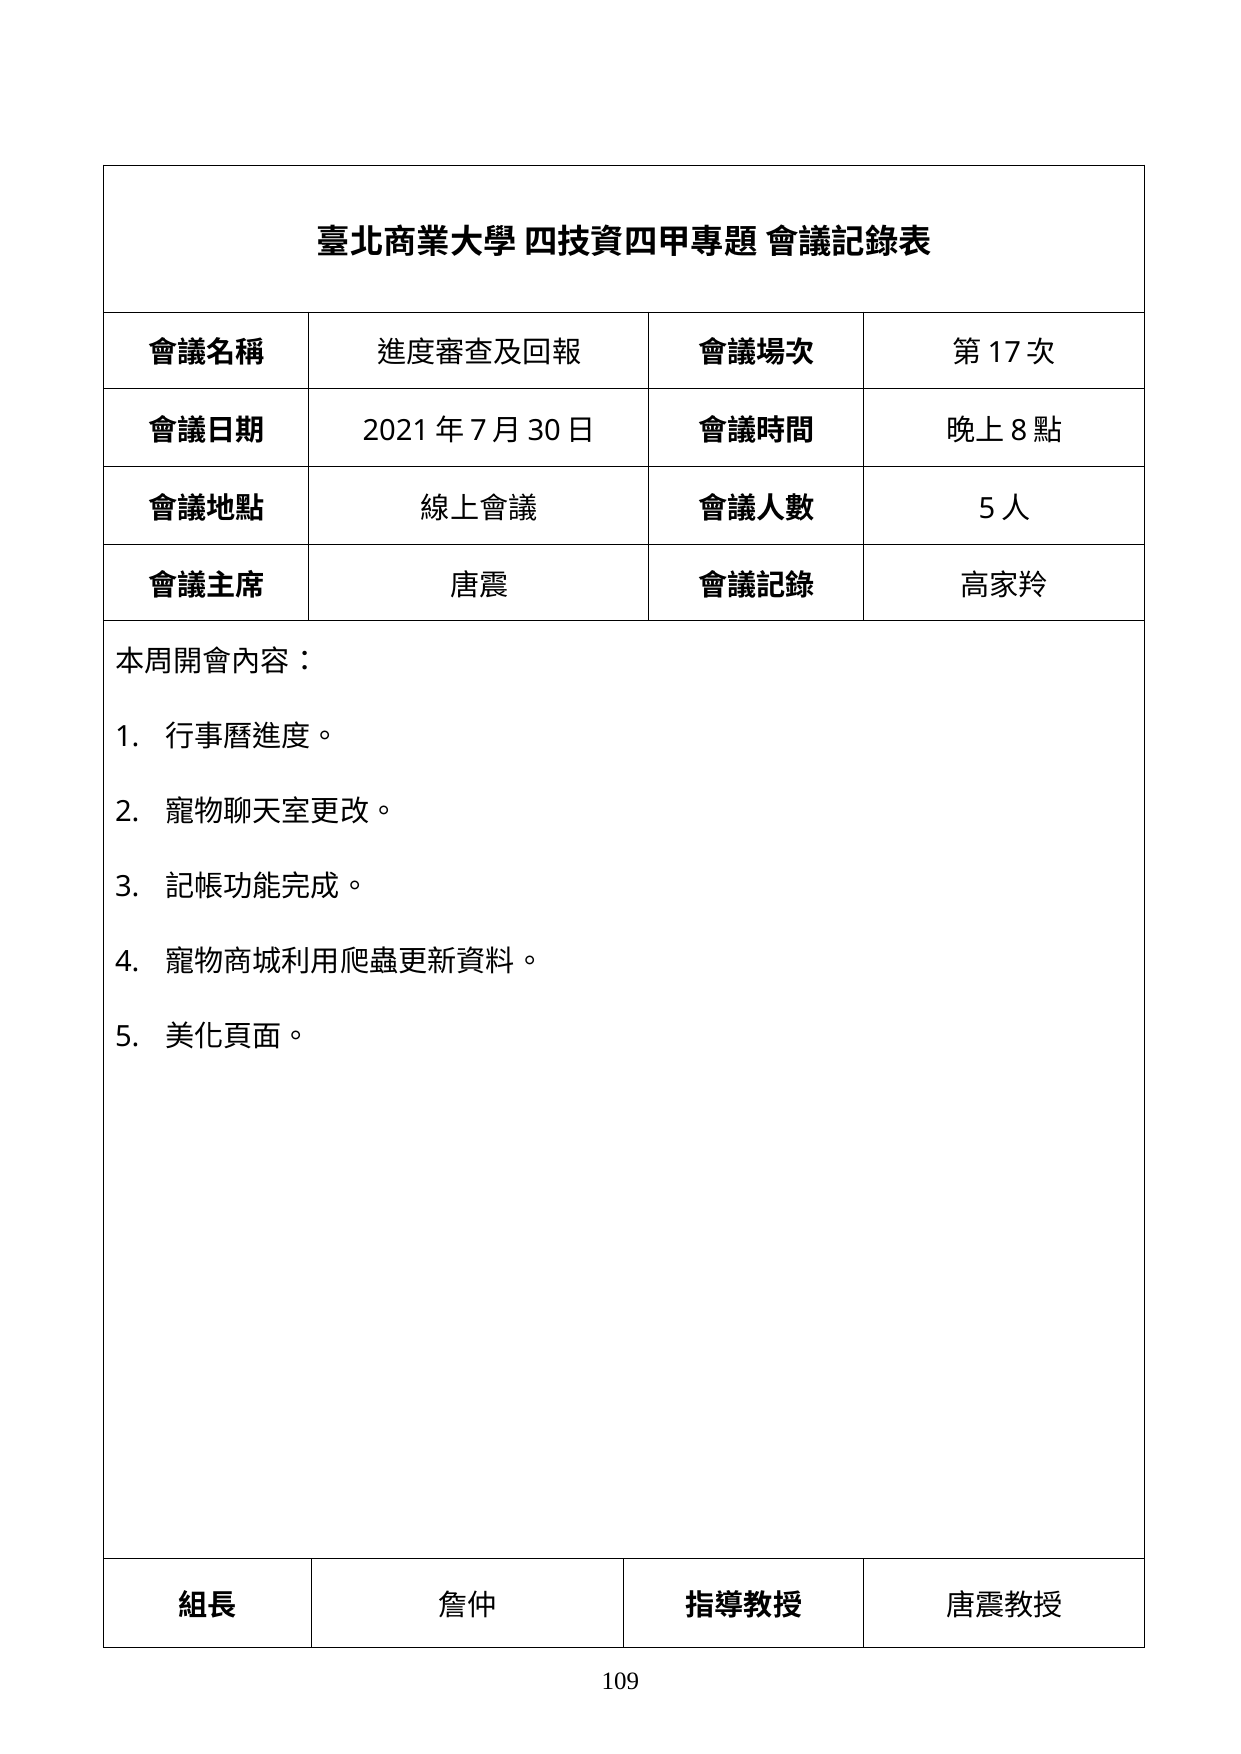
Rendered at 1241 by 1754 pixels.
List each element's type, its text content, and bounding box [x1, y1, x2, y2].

table_cell 組長 [104, 1559, 311, 1647]
table_cell 詹仲 [312, 1559, 623, 1647]
table_cell 2021年7月30日 [309, 389, 648, 466]
table_cell 高家羚 [864, 545, 1144, 620]
table_cell 本周開會內容： 行事曆進度。 寵物聊天室更改。 記帳功能完成。 寵物商城利用爬蟲更新資料。 美化頁面。 [104, 621, 1144, 1558]
table_cell 會議名稱 [104, 313, 308, 388]
table_cell 會議地點 [104, 467, 308, 544]
table_cell 5人 [864, 467, 1144, 544]
table_cell 會議場次 [649, 313, 863, 388]
table_cell 會議日期 [104, 389, 308, 466]
table_header 臺北商業大學 四技資四甲專題 會議記錄表 [104, 166, 1144, 312]
table_cell 線上會議 [309, 467, 648, 544]
table_cell 會議人數 [649, 467, 863, 544]
table_cell 指導教授 [624, 1559, 863, 1647]
table_cell 第17次 [864, 313, 1144, 388]
table_cell 會議記錄 [649, 545, 863, 620]
table_cell 晚上8點 [864, 389, 1144, 466]
table_cell 會議主席 [104, 545, 308, 620]
table_cell 會議時間 [649, 389, 863, 466]
table_cell 唐震教授 [864, 1559, 1144, 1647]
table_cell 進度審查及回報 [309, 313, 648, 388]
table_cell 唐震 [309, 545, 648, 620]
